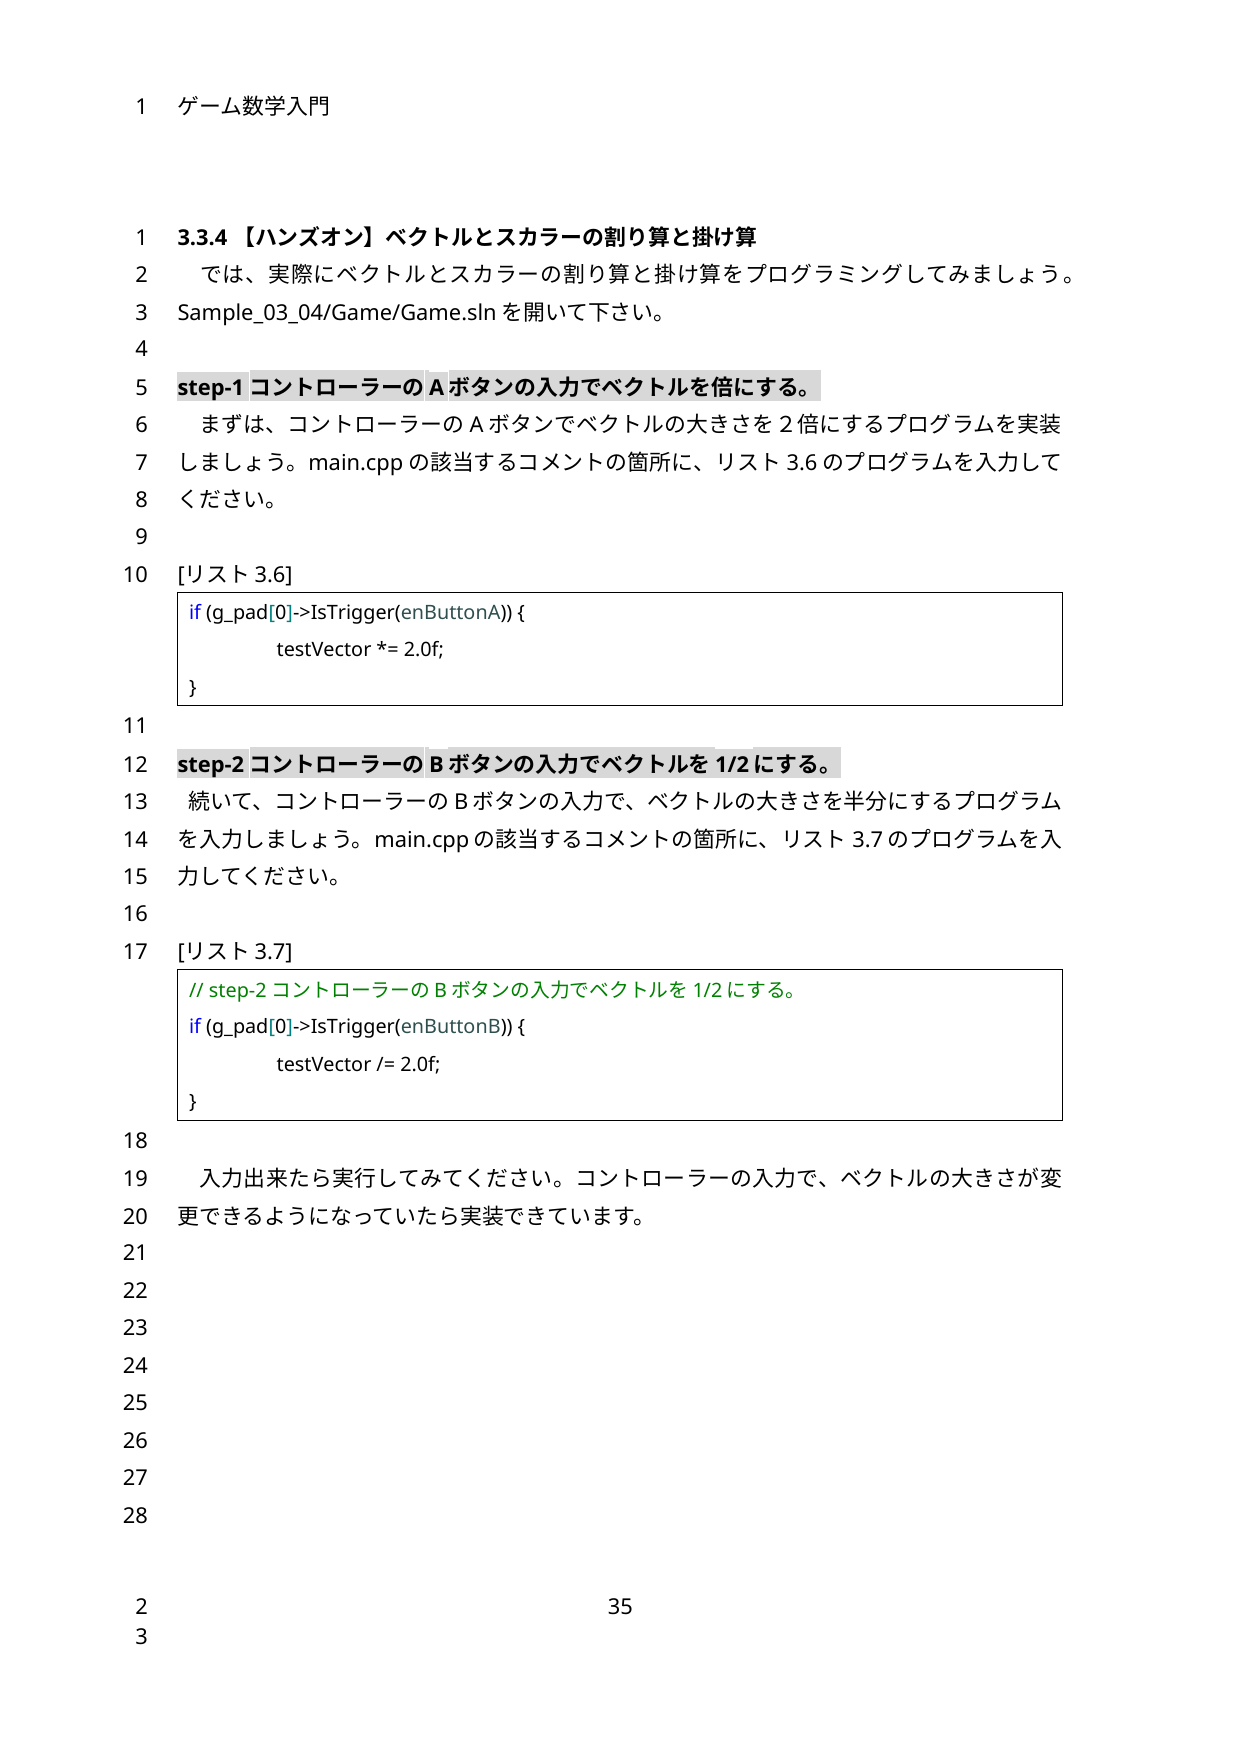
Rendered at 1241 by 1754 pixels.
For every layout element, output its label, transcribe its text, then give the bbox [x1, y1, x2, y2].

text [リスト3.7] [177, 931, 1063, 969]
text step-1 コントローラーのAボタンの入力でベクトルを倍にする。 [177, 367, 1063, 404]
table_header // step-2 コントローラーのBボタンの入力でベクトルを1/2にする。 if (g_pad[0]->IsTrigger(enButtonB)) { testVector /= 2.0f; } [178, 970, 1062, 1120]
text では、実際にベクトルとスカラーの割り算と掛け算をプログラミングしてみましょう。Sample_03_04/Game/Game.slnを開いて下さい。 [177, 254, 1063, 329]
table_header if (g_pad[0]->IsTrigger(enButtonA)) { testVector *= 2.0f; } [178, 593, 1062, 705]
text step-2 コントローラーのBボタンの入力でベクトルを1/2にする。 [177, 744, 1063, 781]
text 続いて、コントローラーのBボタンの入力で、ベクトルの大きさを半分にするプログラムを入力しましょう。main.cppの該当するコメントの箇所に、リスト3.7のプログラムを入力してください。 [177, 781, 1063, 894]
text 入力出来たら実行してみてください。コントローラーの入力で、ベクトルの大きさが変更できるようになっていたら実装できています。 [177, 1158, 1063, 1233]
text まずは、コントローラーのAボタンでベクトルの大きさを２倍にするプログラムを実装しましょう。main.cppの該当するコメントの箇所に、リスト3.6のプログラムを入力してください。 [177, 404, 1063, 517]
text [リスト3.6] [177, 554, 1063, 592]
subtitle 3.3.4 【ハンズオン】ベクトルとスカラーの割り算と掛け算 [177, 217, 1063, 254]
